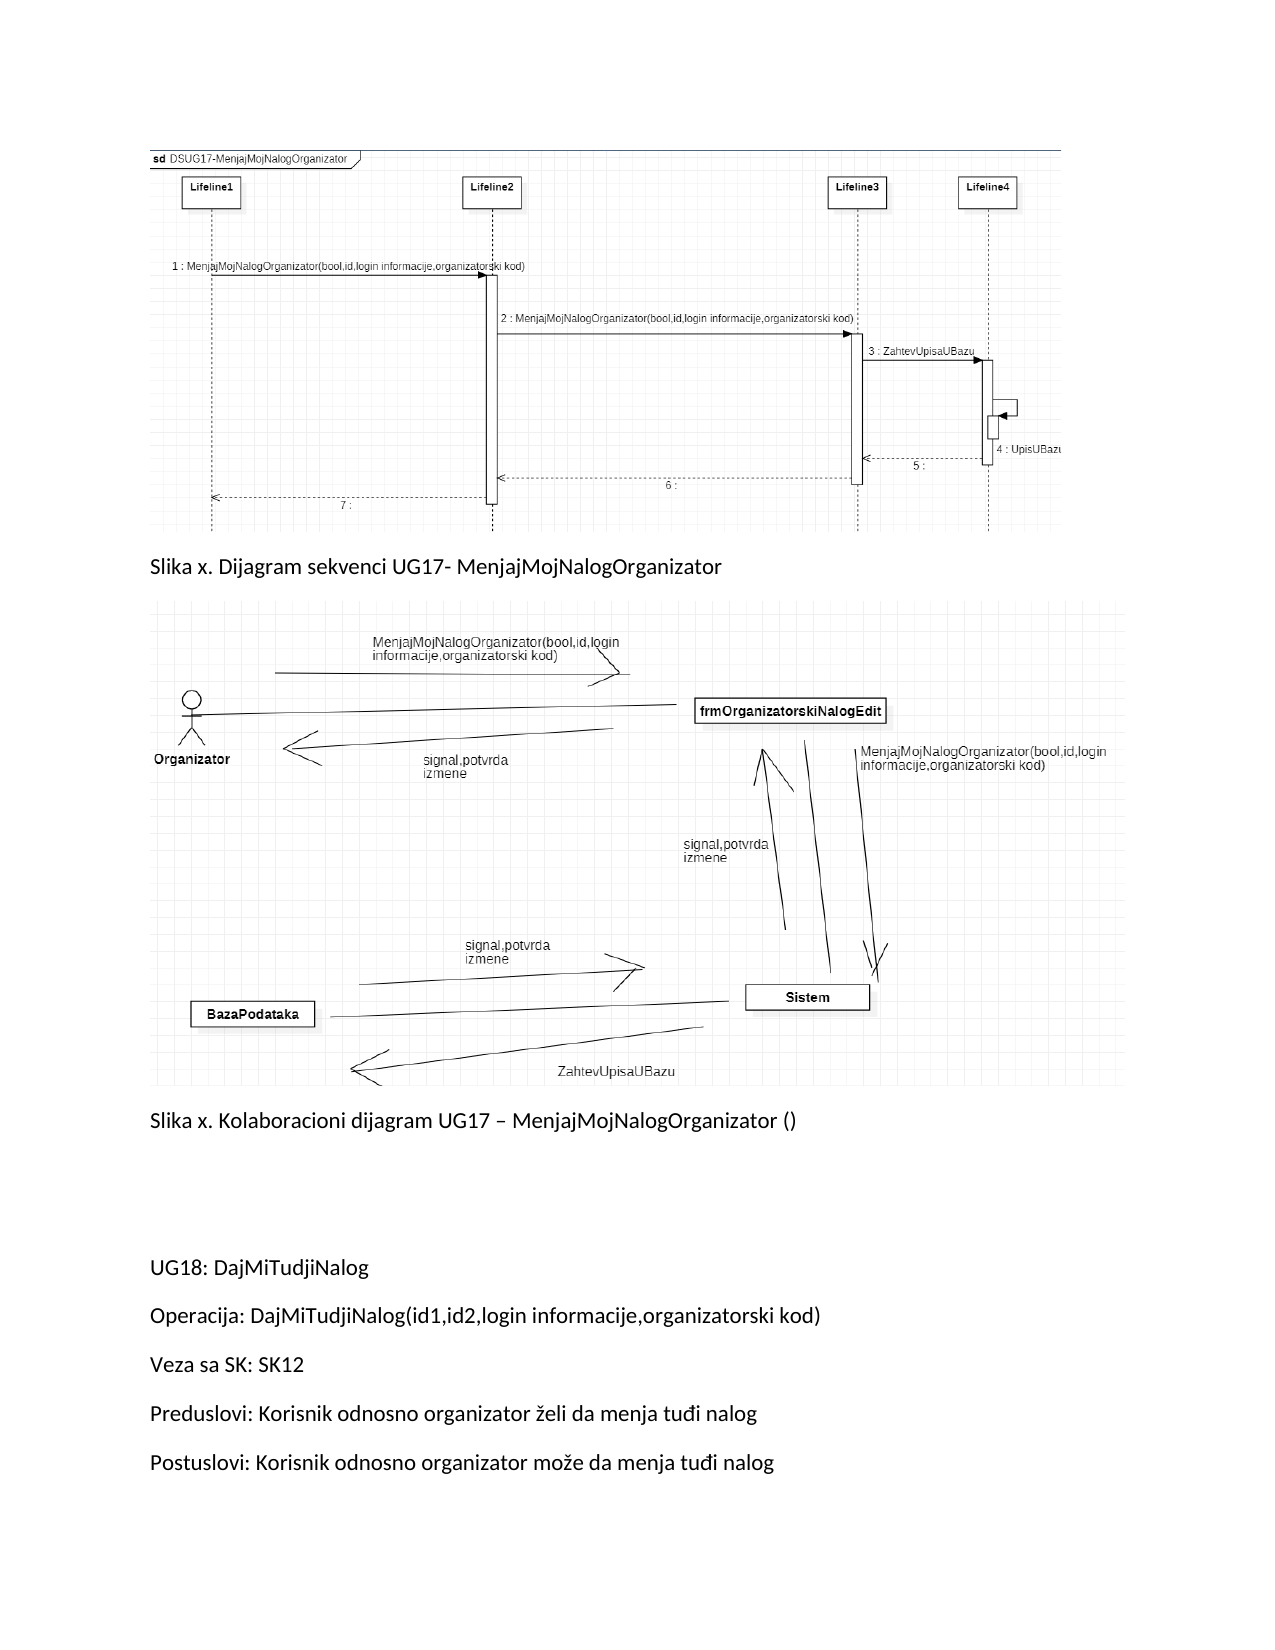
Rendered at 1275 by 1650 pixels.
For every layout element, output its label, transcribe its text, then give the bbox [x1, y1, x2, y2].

picture [150, 601, 1125, 1086]
text Veza sa SK: SK12 [150, 1351, 1125, 1378]
text Preduslovi: Korisnik odnosno organizator želi da menja tuđi nalog [150, 1399, 1125, 1427]
text UG18: DajMiTudjiNalog [150, 1253, 1125, 1281]
text Postuslovi: Korisnik odnosno organizator može da menja tuđi nalog [150, 1448, 1125, 1476]
text Slika x. Kolaboracioni dijagram UG17 – MenjajMojNalogOrganizator () [150, 1106, 1125, 1134]
picture [150, 150, 1062, 532]
text Operacija: DajMiTudjiNalog(id1,id2,login informacije,organizatorski kod) [150, 1302, 1125, 1330]
